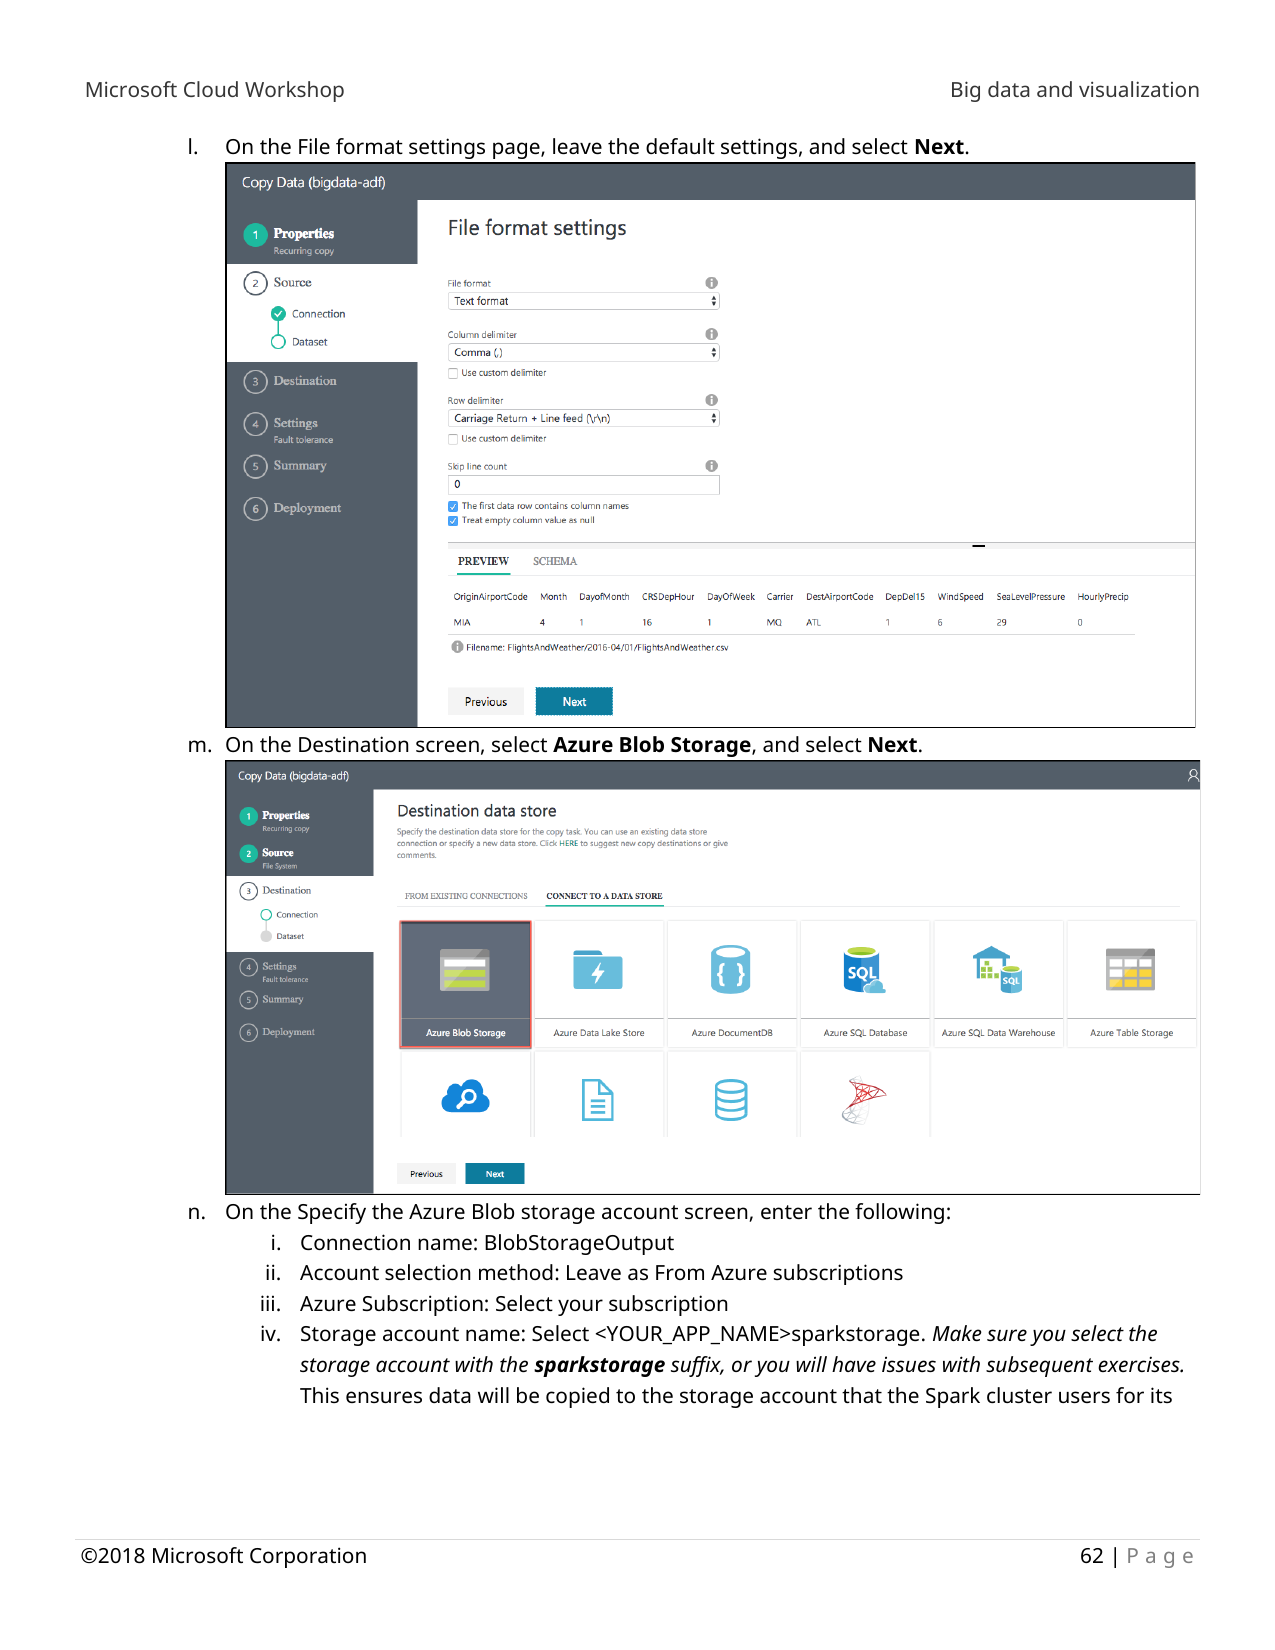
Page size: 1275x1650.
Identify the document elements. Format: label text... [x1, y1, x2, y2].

picture [225, 162, 1196, 728]
list Account selection method: Leave as From Azure subscriptions [281, 1258, 1200, 1287]
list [281, 1319, 1200, 1409]
picture [225, 760, 1200, 1195]
list Connection name: BlobStorageOutput [281, 1228, 1200, 1256]
list On the Specify the Azure Blob storage account screen, enter the following: [187, 1197, 1200, 1226]
list Azure Subscription: Select your subscription [281, 1289, 1200, 1317]
